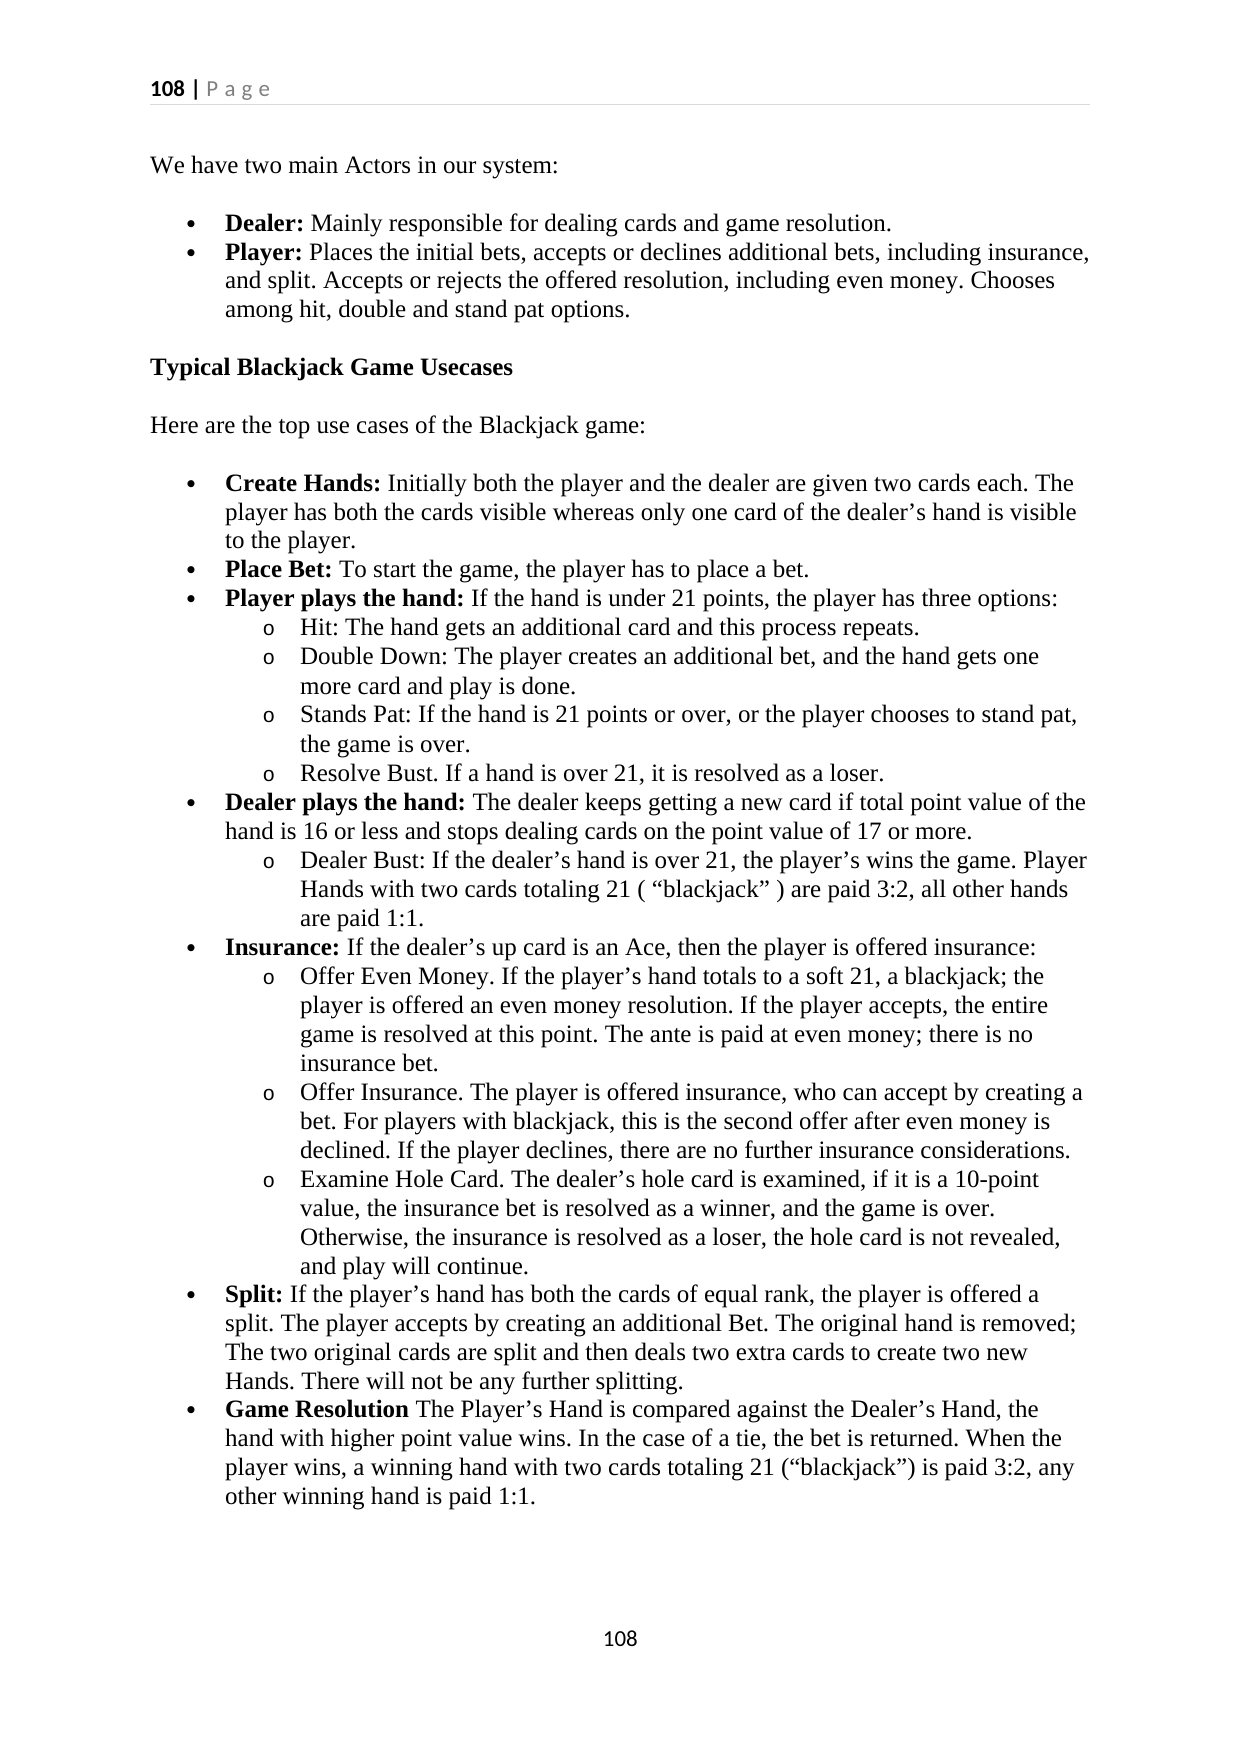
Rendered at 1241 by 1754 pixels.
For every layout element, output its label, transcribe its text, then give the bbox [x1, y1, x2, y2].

text Typical Blackjack Game Usecases [150, 352, 1090, 381]
list Dealer: Mainly responsible for dealing cards and game resolution. [187, 208, 1090, 237]
text Here are the top use cases of the Blackjack game: [150, 410, 1090, 439]
list Create Hands: Initially both the player and the dealer are given two cards each. The player has both the cards visible whereas only one card of the dealer’s hand is visible to the player. [187, 468, 1090, 554]
list Place Bet: To start the game, the player has to place a bet. [187, 554, 1090, 583]
list Offer Insurance. The player is offered insurance, who can accept by creating a bet. For players with blackjack, this is the second offer after even money is declined. If the player declines, there are no further insurance considerations. [262, 1077, 1090, 1164]
list Player: Places the initial bets, accepts or declines additional bets, including insurance, and split. Accepts or rejects the offered resolution, including even money. Chooses among hit, double and stand pat options. [187, 237, 1090, 323]
text We have two main Actors in our system: [150, 150, 1090, 179]
list Stands Pat: If the hand is 21 points or over, or the player chooses to stand pat, the game is over. [262, 699, 1090, 758]
list Hit: The hand gets an additional card and this process repeats. [262, 612, 1090, 641]
list Double Down: The player creates an additional bet, and the hand gets one more card and play is done. [262, 641, 1090, 699]
list Examine Hole Card. The dealer’s hole card is examined, if it is a 10-point value, the insurance bet is resolved as a winner, and the game is over. Otherwise, the insurance is resolved as a loser, the hole card is not revealed, and play will continue. [262, 1164, 1090, 1279]
list Split: If the player’s hand has both the cards of equal rank, the player is offered a split. The player accepts by creating an additional Bet. The original hand is removed; The two original cards are split and then deals two extra cards to create two new Hands. There will not be any further splitting. [187, 1279, 1090, 1394]
list Dealer plays the hand: The dealer keeps getting a new card if total point value of the hand is 16 or less and stops dealing cards on the point value of 17 or more. [187, 787, 1090, 845]
list Resolve Bust. If a hand is over 21, it is resolved as a loser. [262, 758, 1090, 787]
list Game Resolution The Player’s Hand is compared against the Dealer’s Hand, the hand with higher point value wins. In the case of a tie, the bet is returned. When the player wins, a winning hand with two cards totaling 21 (“blackjack”) is paid 3:2, any other winning hand is paid 1:1. [187, 1394, 1090, 1509]
list Player plays the hand: If the hand is under 21 points, the player has three options: [187, 583, 1090, 612]
list Dealer Bust: If the dealer’s hand is over 21, the player’s wins the game. Player Hands with two cards totaling 21 ( “blackjack” ) are paid 3:2, all other hands are paid 1:1. [262, 845, 1090, 932]
list Offer Even Money. If the player’s hand totals to a soft 21, a blackjack; the player is offered an even money resolution. If the player accepts, the entire game is resolved at this point. The ante is paid at even money; there is no insurance bet. [262, 961, 1090, 1077]
list Insurance: If the dealer’s up card is an Ace, then the player is offered insurance: [187, 932, 1090, 961]
